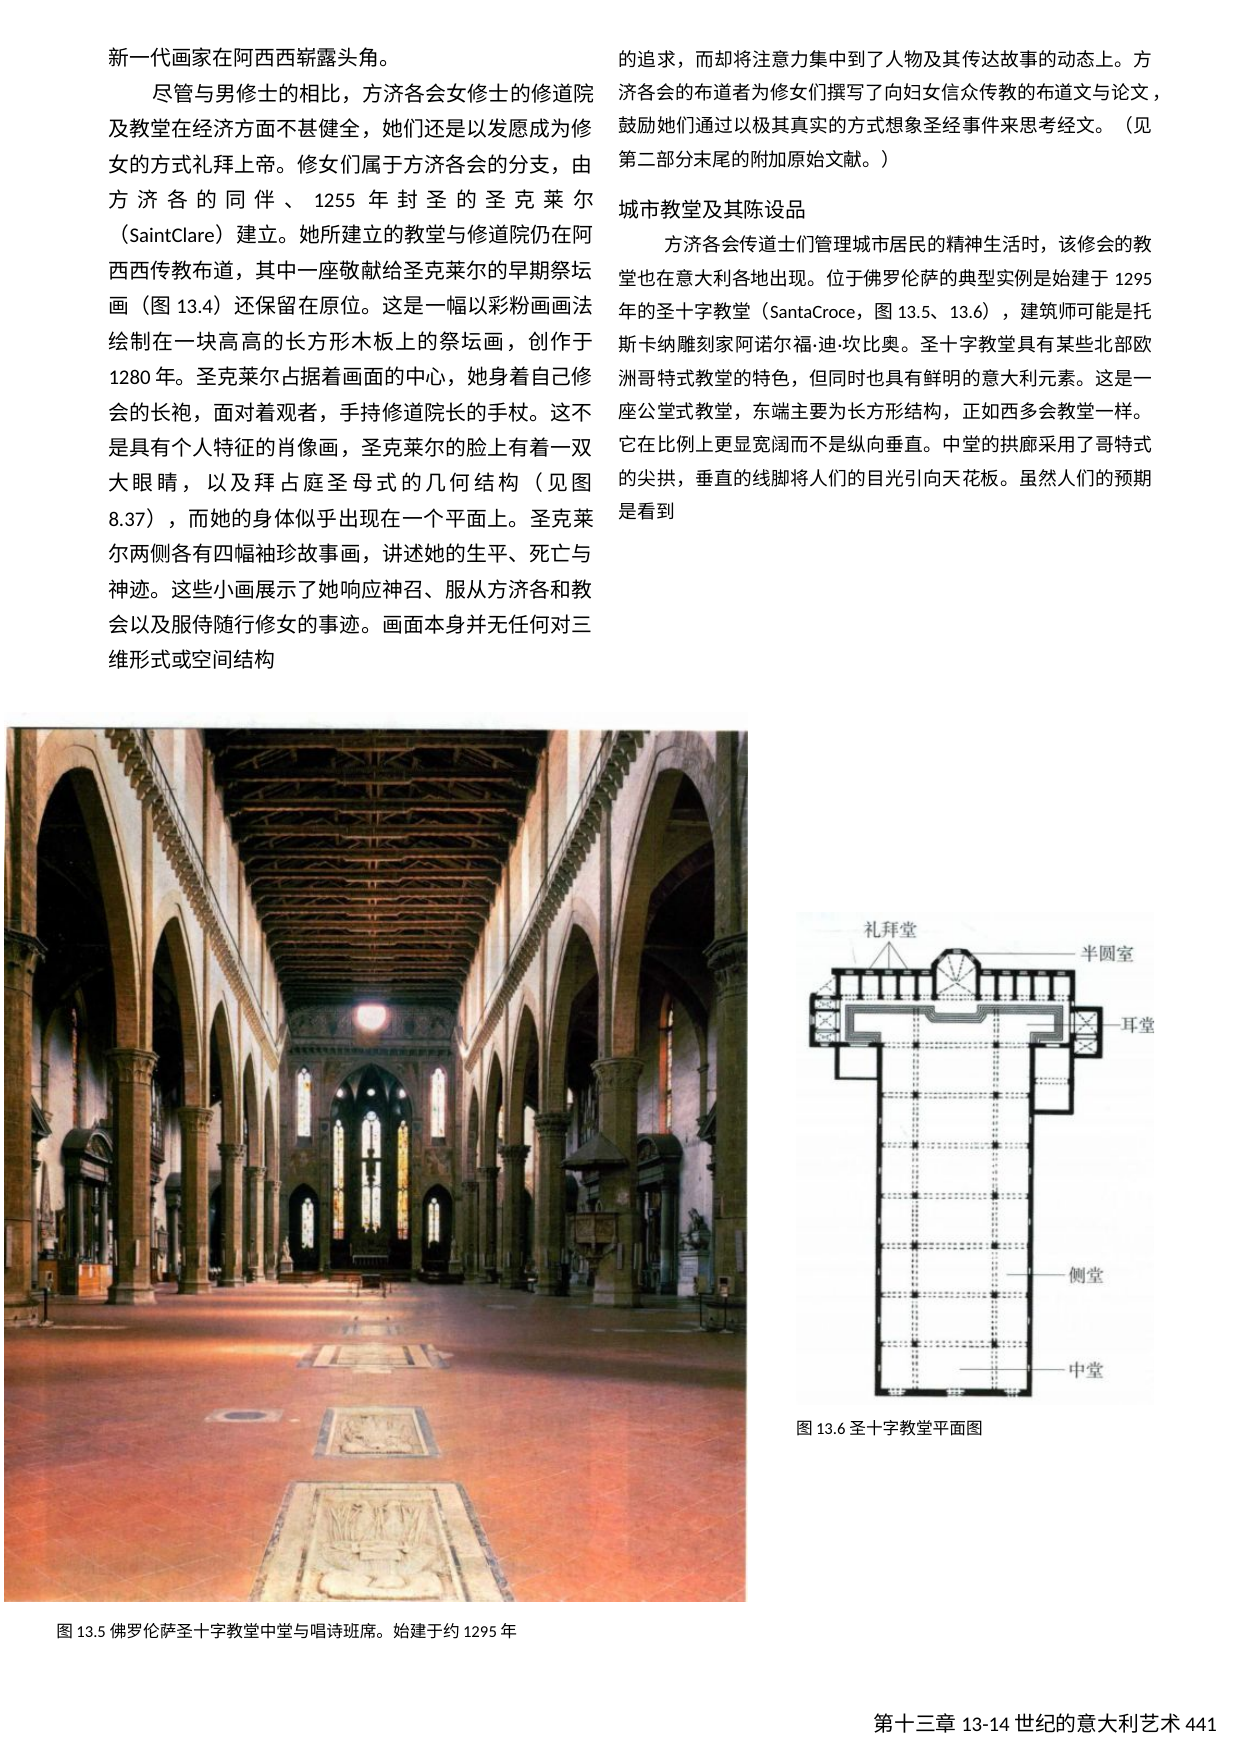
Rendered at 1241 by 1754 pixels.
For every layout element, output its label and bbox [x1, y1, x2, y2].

picture [4, 712, 748, 1602]
picture [795, 912, 1155, 1405]
